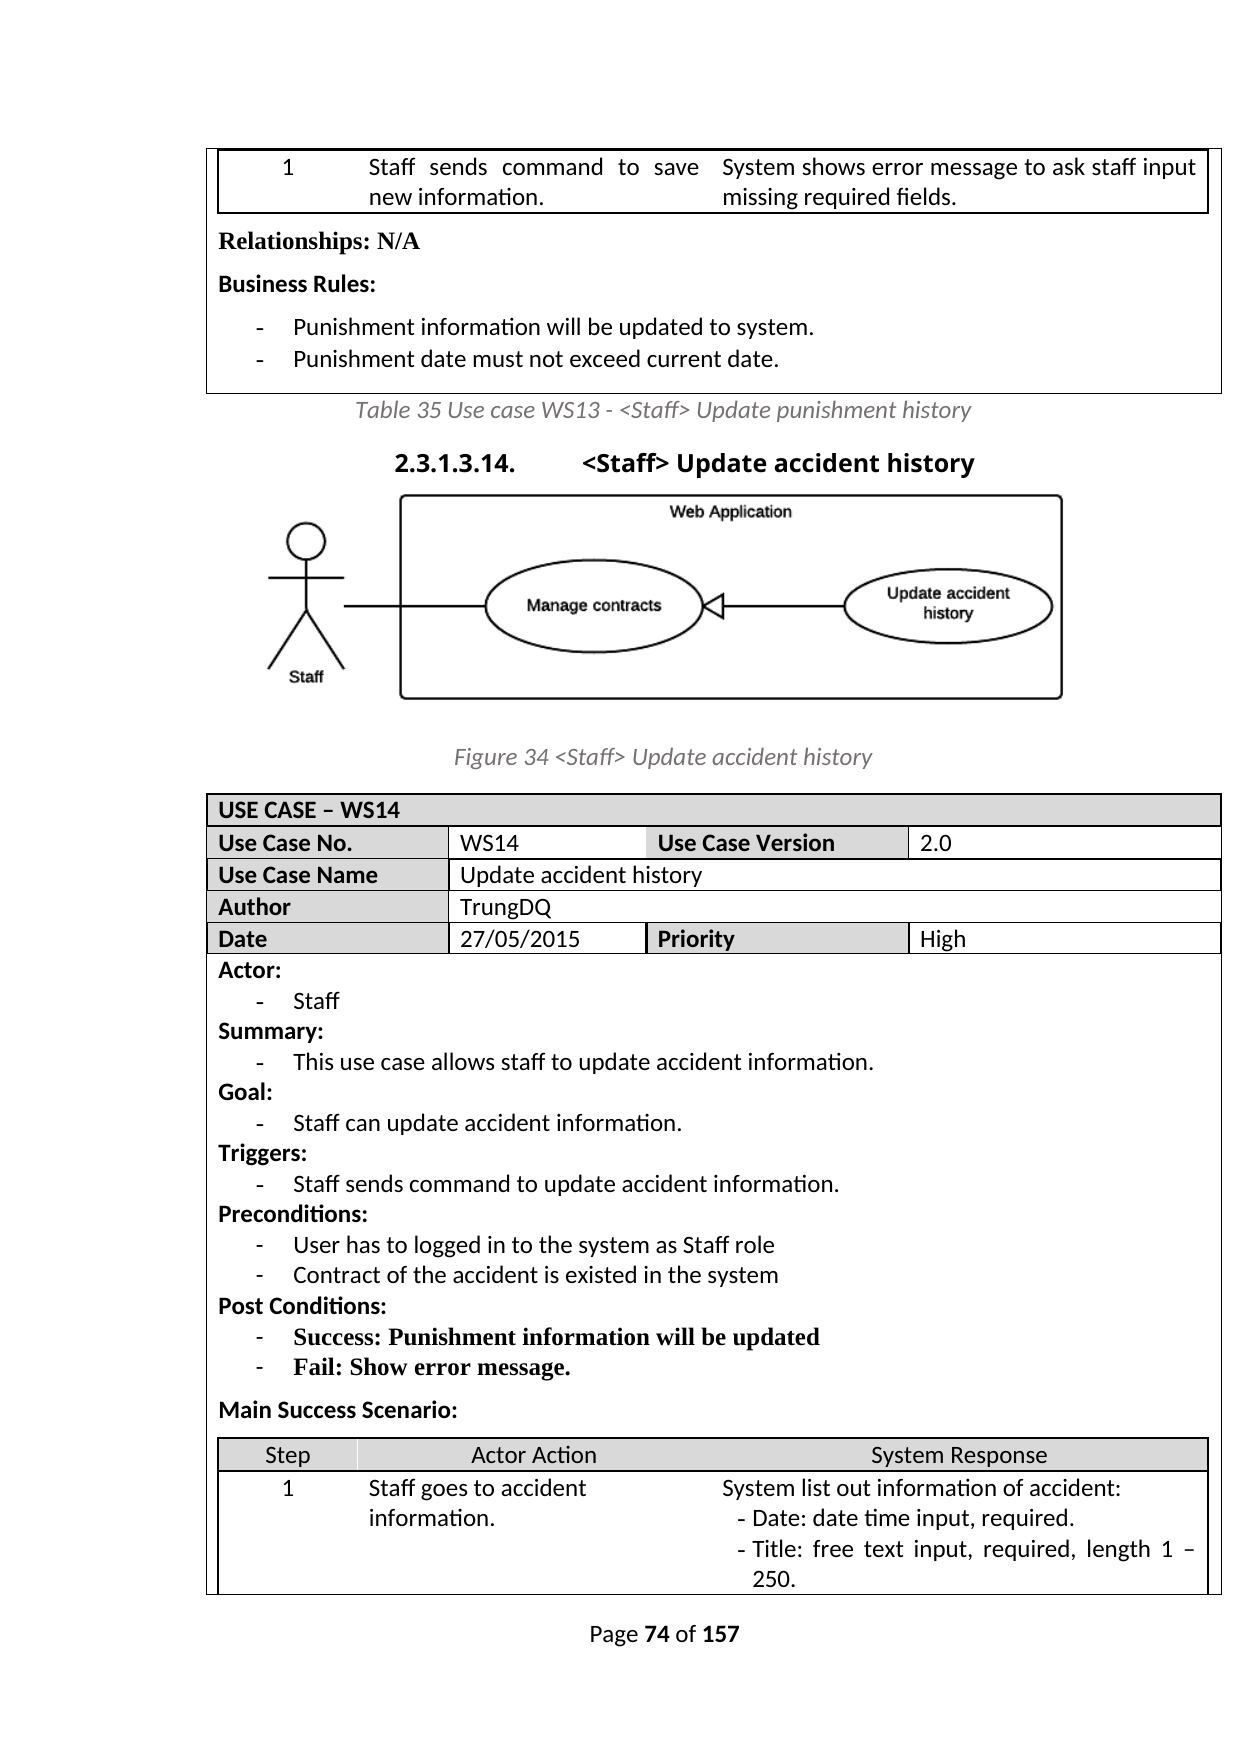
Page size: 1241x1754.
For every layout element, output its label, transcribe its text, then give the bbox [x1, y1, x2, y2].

table_cell High [910, 923, 1220, 953]
table_cell Use Case No. [207, 827, 448, 858]
table_cell 2.0 [909, 827, 1221, 858]
picture [237, 482, 1092, 722]
subtitle <Staff> Update accident history [394, 446, 1122, 479]
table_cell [207, 149, 1221, 393]
text Figure <Staff> Update accident history [207, 741, 1122, 772]
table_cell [207, 954, 1221, 1594]
table_cell TrungDQ [449, 891, 1221, 922]
table_cell Update accident history [450, 860, 1220, 890]
table_cell Date [208, 923, 448, 953]
text Table 35 Use case WS13 - <Staff> Update punishment history [207, 394, 1122, 425]
table_cell Use Case Name [208, 859, 448, 890]
table_cell 27/05/2015 [450, 923, 645, 953]
table_cell WS14 [449, 827, 646, 858]
table_cell Author [207, 891, 448, 922]
table_cell Use Case Version [646, 827, 908, 858]
table_cell Priority [648, 923, 908, 953]
table_header USE CASE – WS14 [208, 795, 1220, 825]
